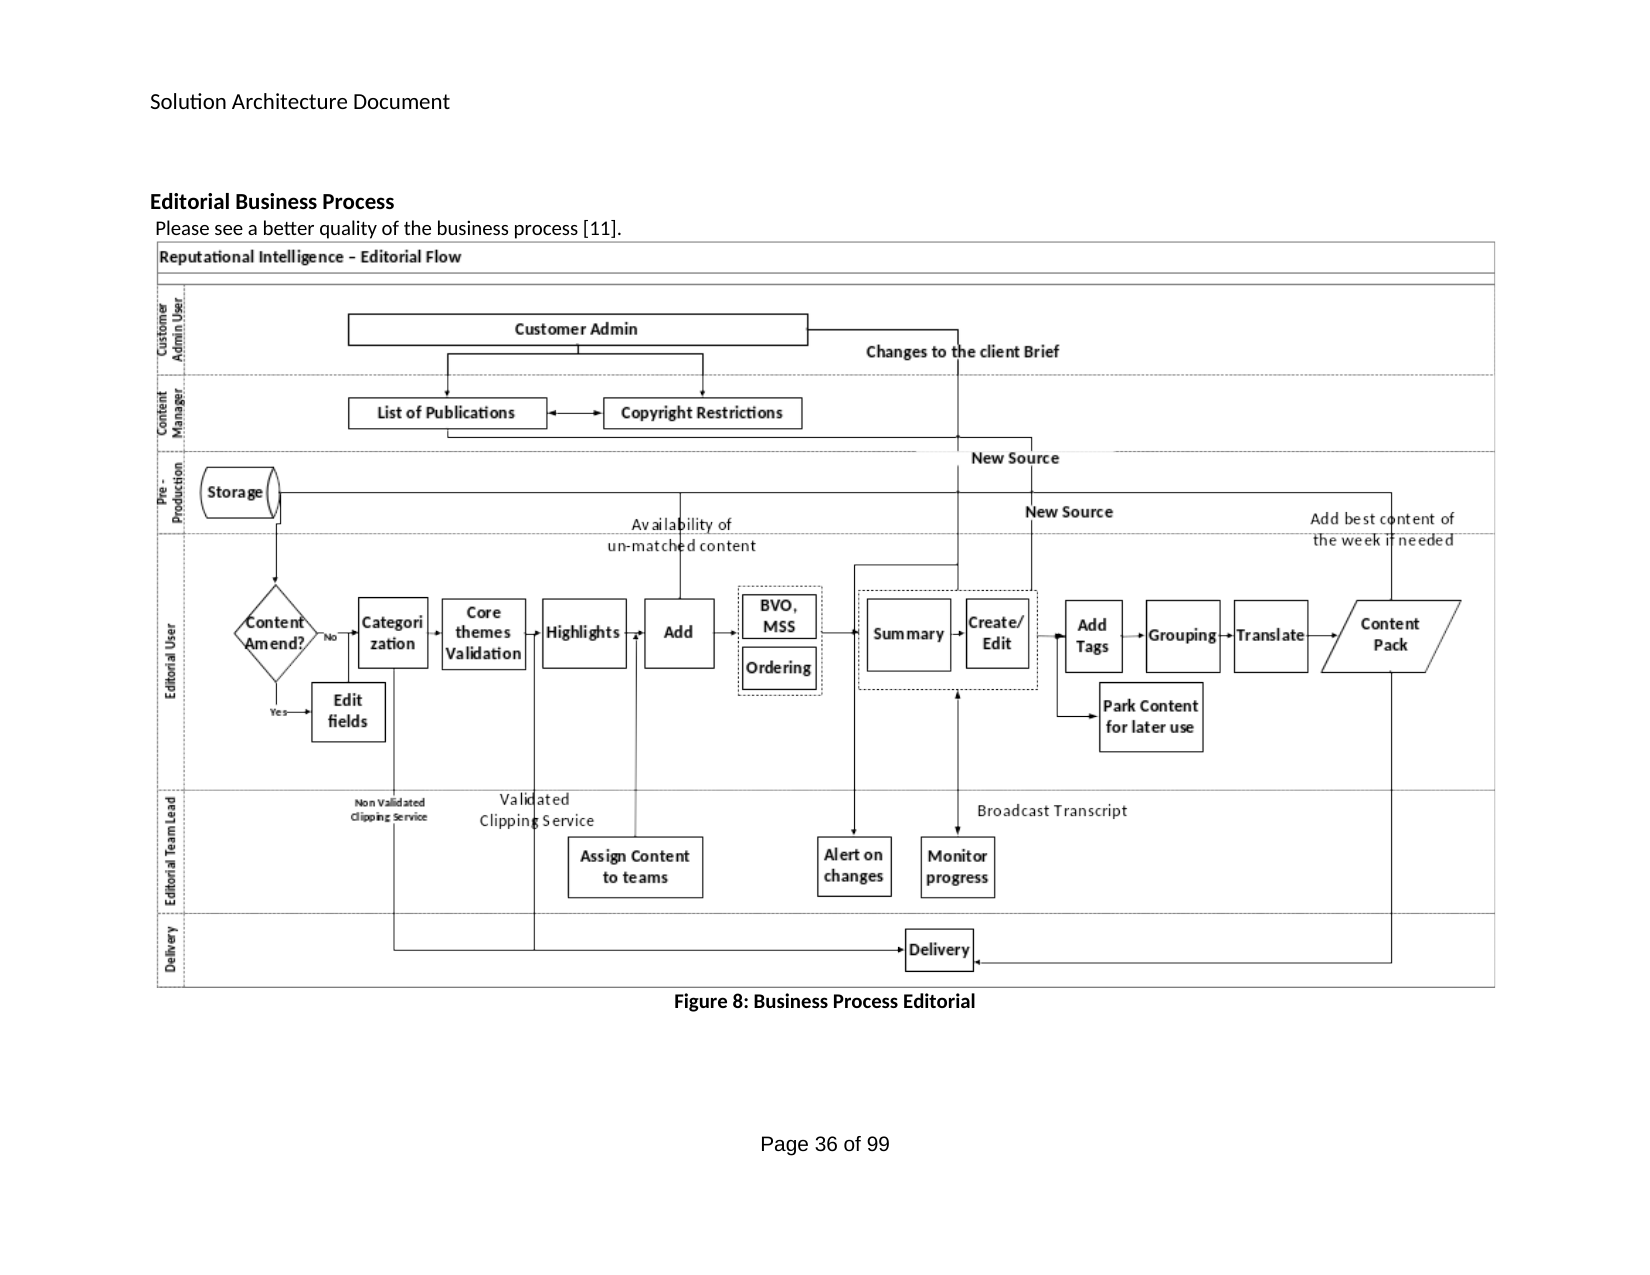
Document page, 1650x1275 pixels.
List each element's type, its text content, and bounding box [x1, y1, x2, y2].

text Editorial Business Process [150, 187, 1500, 216]
text Figure 8: Business Process Editorial [150, 988, 1500, 1013]
text Please see a better quality of the business process [11]. [150, 216, 1500, 241]
